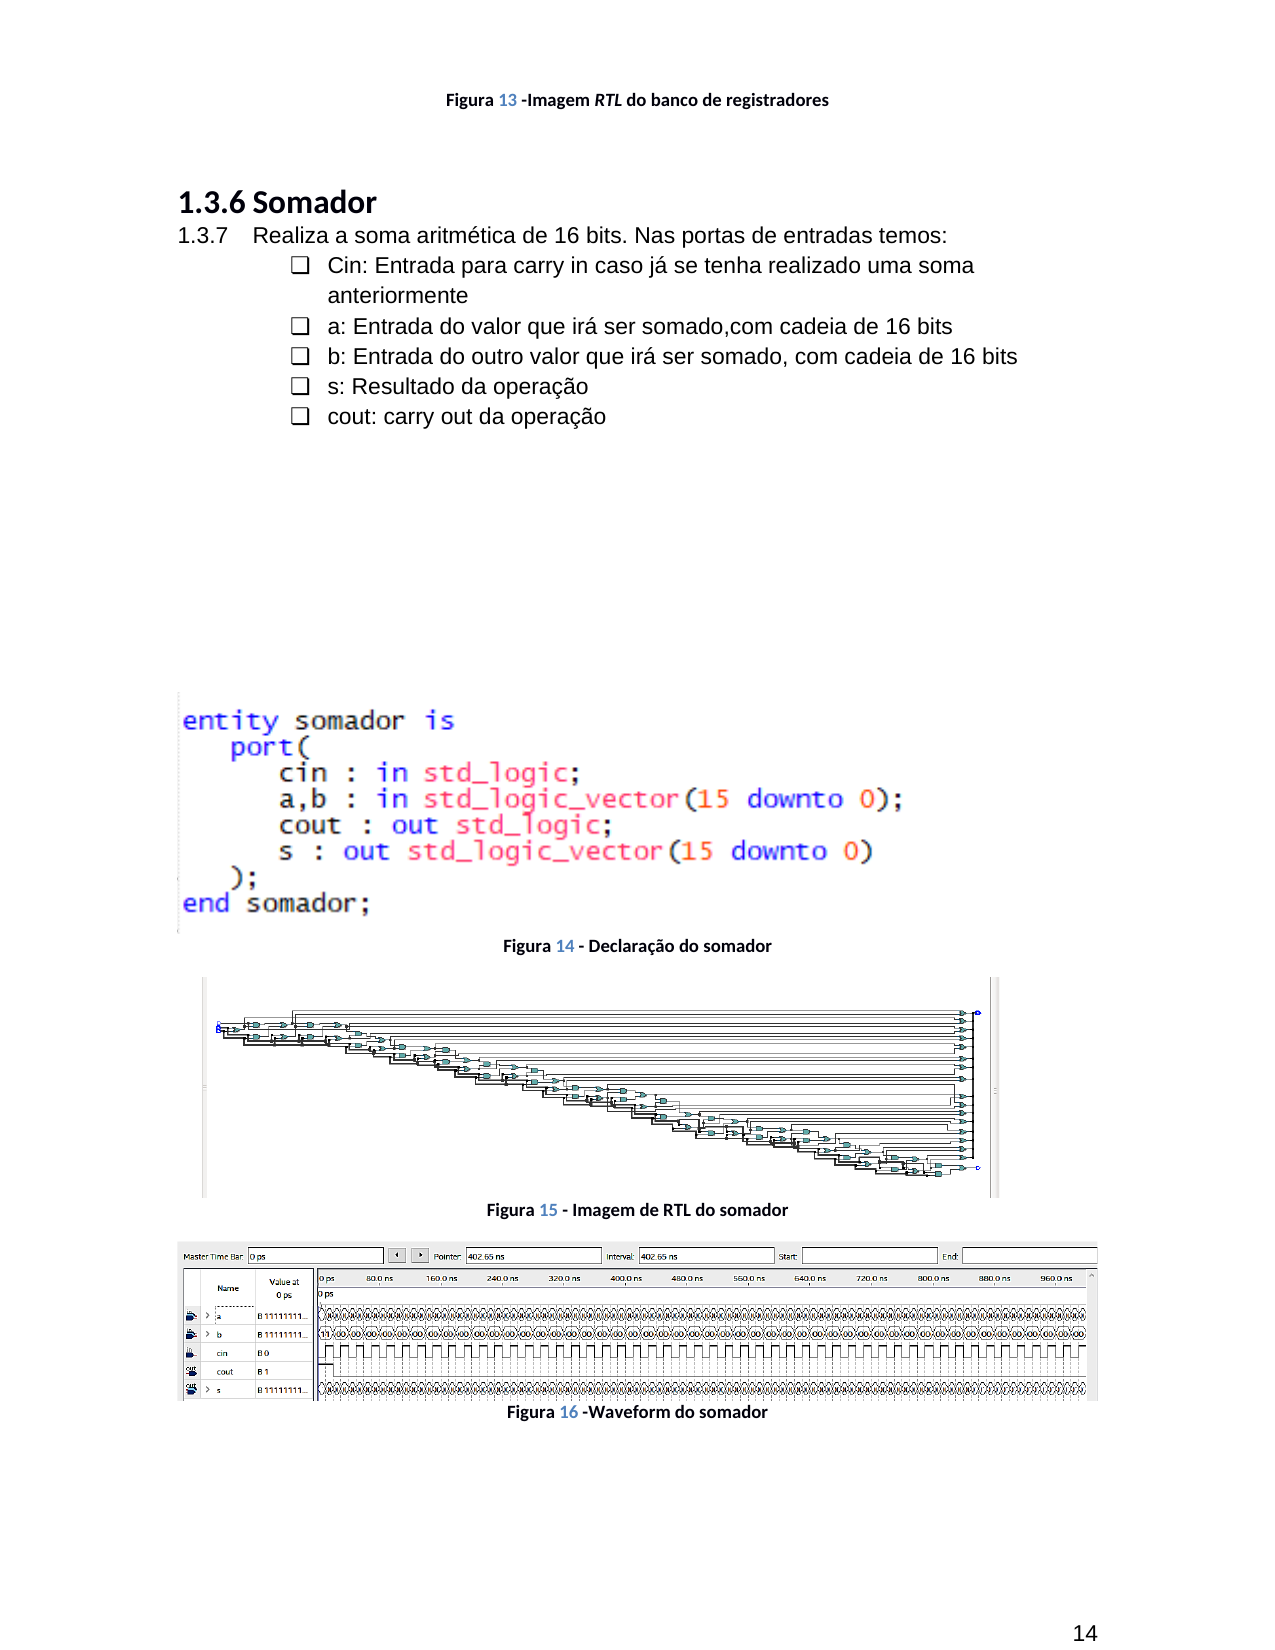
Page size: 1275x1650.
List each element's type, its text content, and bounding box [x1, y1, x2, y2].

text Figura 14 - Declaração do somador [177, 934, 1098, 957]
text Figura 13 -Imagem RTL do banco de registradores [177, 89, 1098, 112]
text Figura 15 - Imagem de RTL do somador [177, 1198, 1098, 1221]
list cout: carry out da operação [290, 403, 1098, 429]
picture [177, 1241, 1098, 1401]
list Realiza a soma aritmética de 16 bits. Nas portas de entradas temos: [177, 222, 1098, 248]
subtitle Somador [177, 181, 1098, 222]
picture [177, 977, 1000, 1198]
text Figura 16 -Waveform do somador [177, 1401, 1098, 1423]
picture [177, 692, 920, 934]
list s: Resultado da operação [290, 373, 1098, 399]
list b: Entrada do outro valor que irá ser somado, com cadeia de 16 bits [290, 343, 1098, 369]
list Cin: Entrada para carry in caso já se tenha realizado uma soma anteriormente [290, 252, 1098, 309]
list a: Entrada do valor que irá ser somado,com cadeia de 16 bits [290, 313, 1098, 339]
